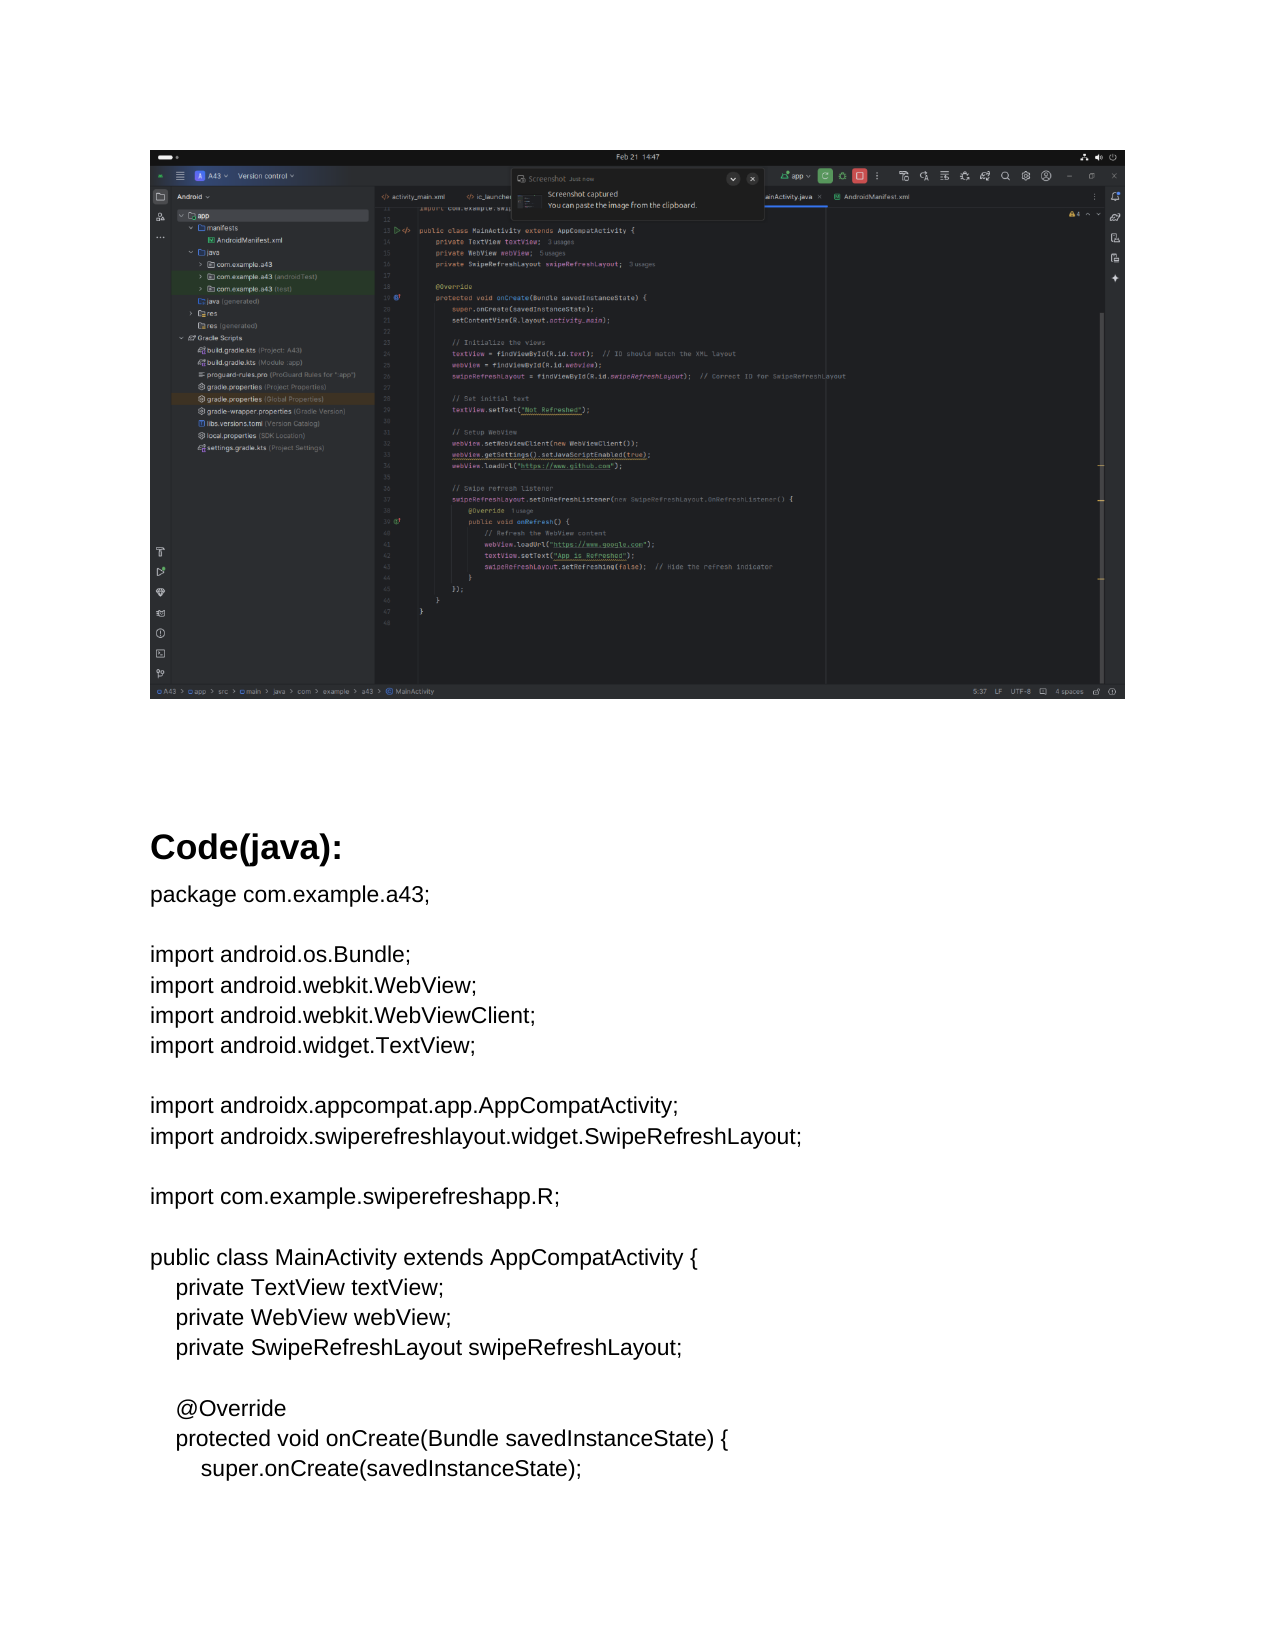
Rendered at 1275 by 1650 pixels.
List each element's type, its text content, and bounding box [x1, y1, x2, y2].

text import com.example.swiperefreshapp.R; [150, 1183, 1125, 1209]
text super.onCreate(savedInstanceState); [150, 1455, 1125, 1481]
text import androidx.swiperefreshlayout.widget.SwipeRefreshLayout; [150, 1123, 1125, 1149]
text private SwipeRefreshLayout swipeRefreshLayout; [150, 1334, 1125, 1360]
text protected void onCreate(Bundle savedInstanceState) { [150, 1425, 1125, 1451]
text import android.os.Bundle; [150, 941, 1125, 968]
text import android.webkit.WebViewClient; [150, 1002, 1125, 1028]
picture [150, 150, 1125, 699]
subtitle Code(java): [150, 826, 1125, 867]
text import android.widget.TextView; [150, 1032, 1125, 1058]
text @Override [150, 1394, 1125, 1421]
text private TextView textView; [150, 1274, 1125, 1300]
text public class MainActivity extends AppCompatActivity { [150, 1243, 1125, 1270]
text private WebView webView; [150, 1304, 1125, 1330]
text import androidx.appcompat.app.AppCompatActivity; [150, 1092, 1125, 1119]
text package com.example.a43; [150, 881, 1125, 907]
text import android.webkit.WebView; [150, 972, 1125, 998]
